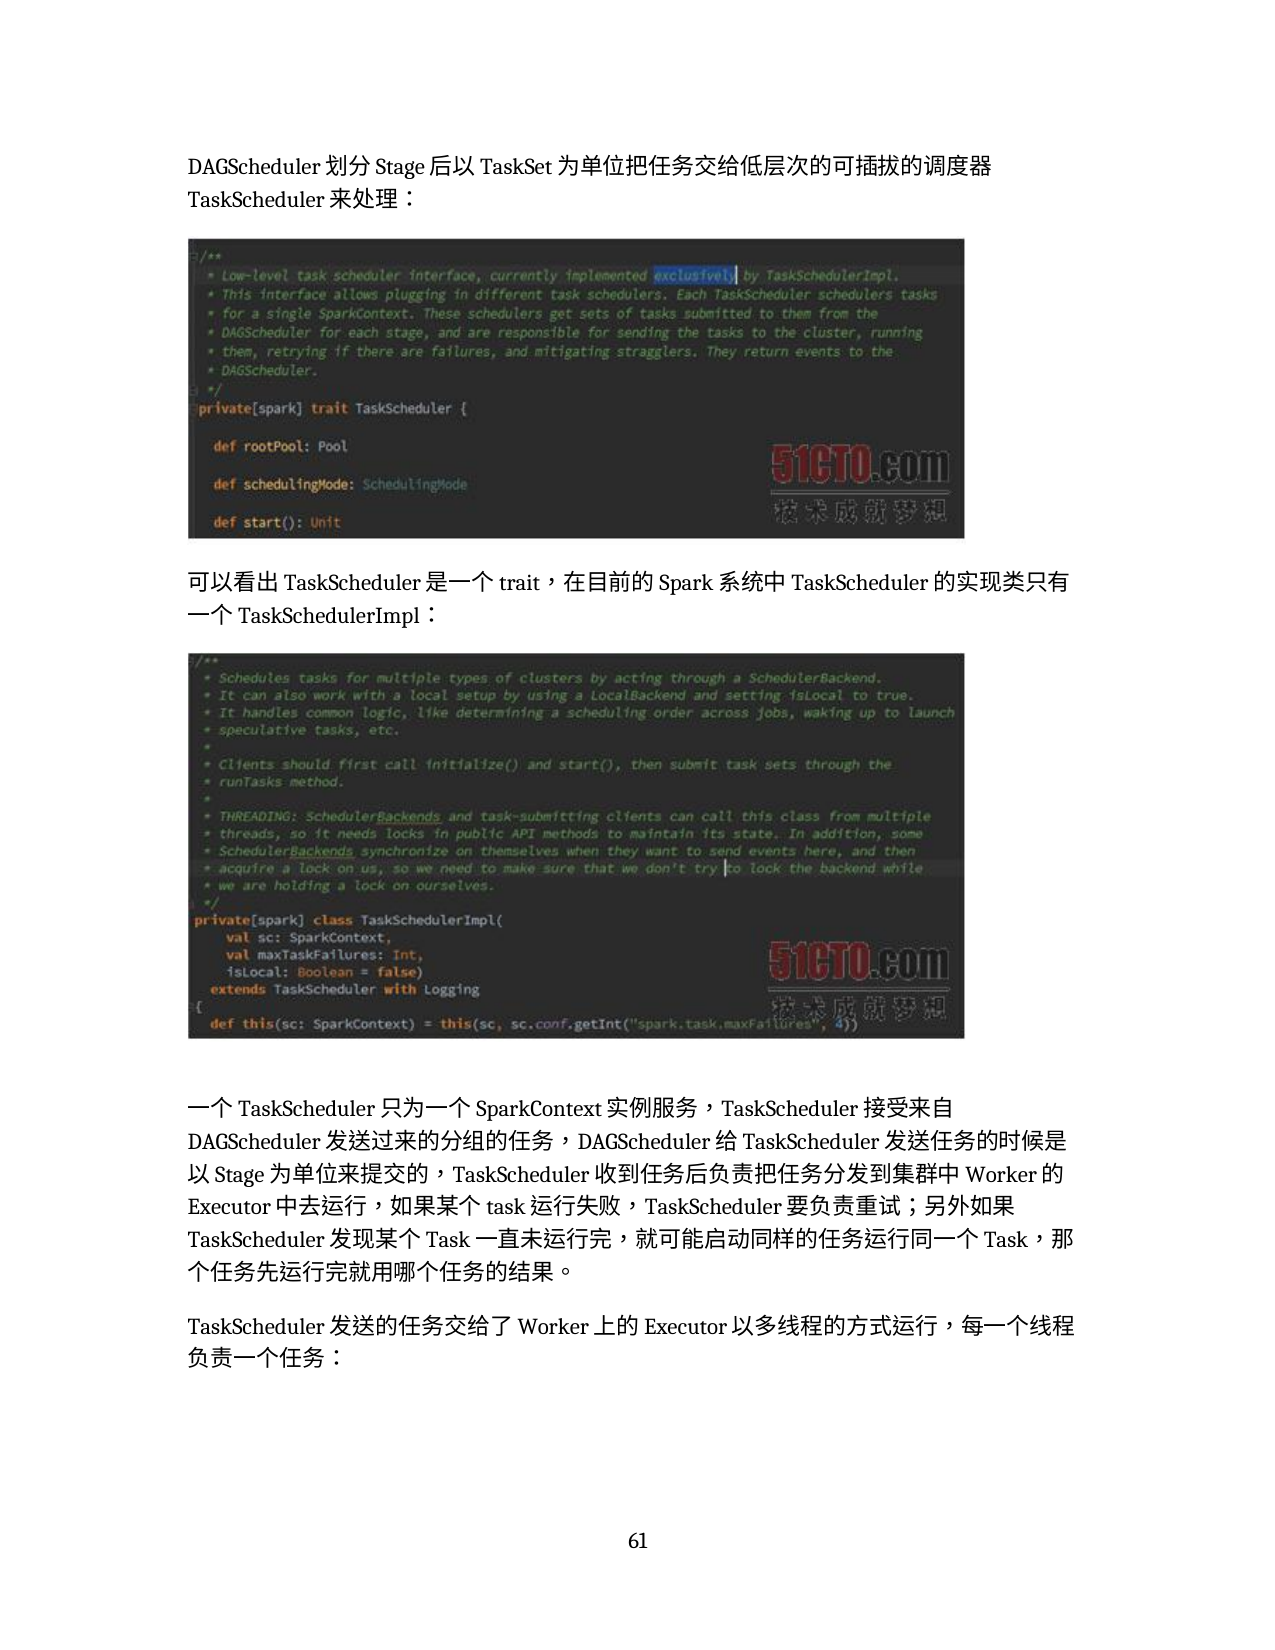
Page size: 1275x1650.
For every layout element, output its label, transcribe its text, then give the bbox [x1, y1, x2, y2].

text 可以看出TaskScheduler是一个trait，在目前的Spark系统中TaskScheduler的实现类只有一个TaskSchedulerImpl： [187, 566, 1087, 630]
text DAGScheduler划分Stage后以TaskSet为单位把任务交给低层次的可插拔的调度器TaskScheduler来处理： [187, 150, 1087, 214]
picture [187, 652, 966, 1042]
text 一个TaskScheduler只为一个SparkContext实例服务，TaskScheduler接受来自DAGScheduler发送过来的分组的任务，DAGScheduler给TaskScheduler发送任务的时候是以Stage为单位来提交的，TaskScheduler收到任务后负责把任务分发到集群中Worker的Executor中去运行，如果某个task运行失败，TaskScheduler要负责重试；另外如果TaskScheduler发现某个Task一直未运行完，就可能启动同样的任务运行同一个Task，那个任务先运行完就用哪个任务的结果。 [187, 1064, 1087, 1287]
picture [187, 236, 966, 545]
text TaskScheduler发送的任务交给了Worker上的Executor以多线程的方式运行，每一个线程负责一个任务： [187, 1309, 1087, 1374]
